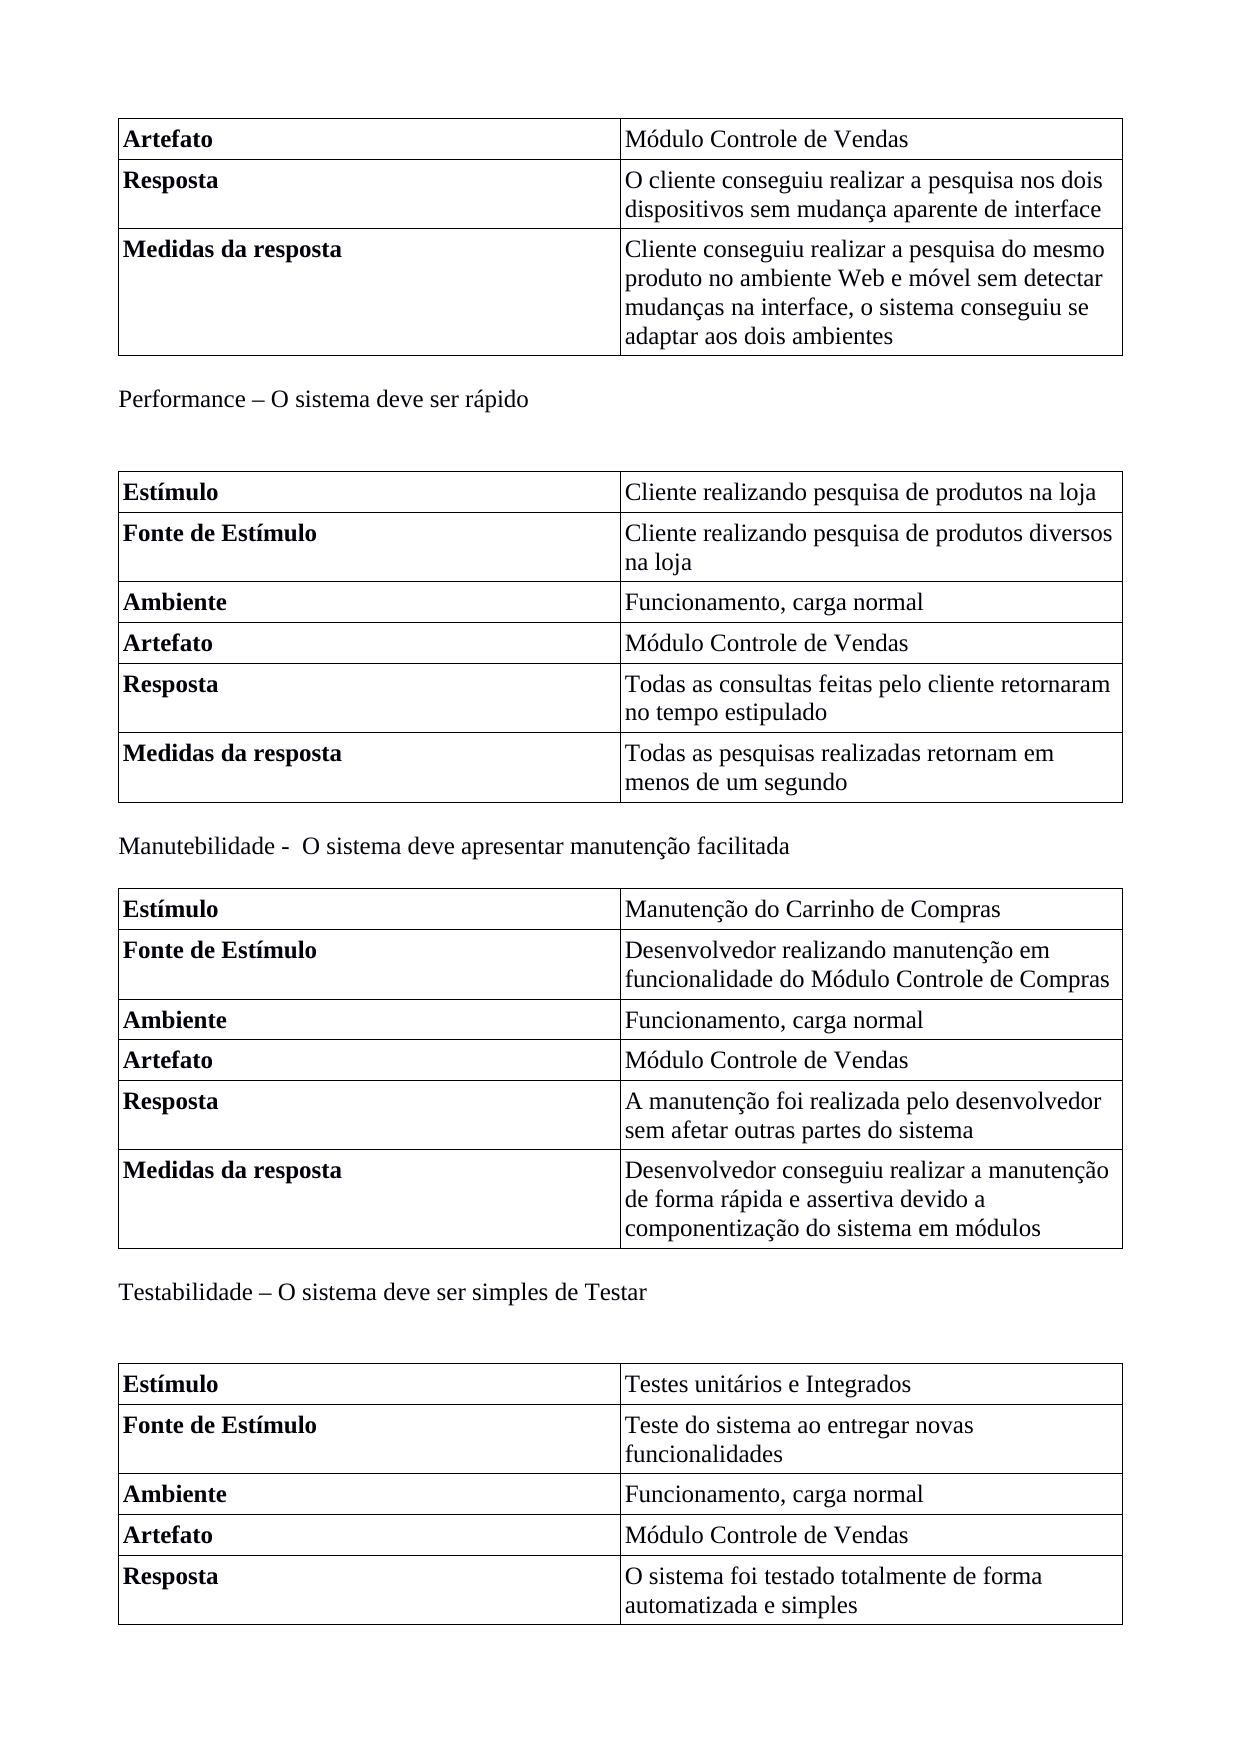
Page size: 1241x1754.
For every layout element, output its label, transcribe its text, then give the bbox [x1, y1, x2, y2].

table_cell Resposta [119, 160, 620, 228]
text Manutebilidade - O sistema deve apresentar manutenção facilitada [118, 831, 1122, 859]
table_cell Artefato [119, 1040, 620, 1080]
table_cell Teste do sistema ao entregar novas funcionalidades [621, 1405, 1122, 1473]
table_cell Módulo Controle de Vendas [621, 119, 1122, 159]
table_cell Medidas da resposta [119, 229, 620, 355]
table_cell Fonte de Estímulo [119, 930, 620, 998]
table_header Manutenção do Carrinho de Compras [621, 889, 1122, 929]
table_cell Ambiente [119, 1000, 620, 1039]
table_cell Resposta [119, 664, 620, 732]
table_cell Todas as pesquisas realizadas retornam em menos de um segundo [621, 733, 1122, 801]
table_cell A manutenção foi realizada pelo desenvolvedor sem afetar outras partes do sistema [621, 1081, 1122, 1149]
table_header Cliente realizando pesquisa de produtos na loja [621, 472, 1122, 512]
table_cell Resposta [119, 1556, 620, 1624]
table_cell Funcionamento, carga normal [621, 1000, 1122, 1039]
table_cell Cliente conseguiu realizar a pesquisa do mesmo produto no ambiente Web e móvel sem detectar mudanças na interface, o sistema conseguiu se adaptar aos dois ambientes [621, 229, 1122, 355]
table_cell Ambiente [119, 582, 620, 622]
table_cell Artefato [119, 623, 620, 662]
table_cell Cliente realizando pesquisa de produtos diversos na loja [621, 513, 1122, 581]
table_cell Módulo Controle de Vendas [621, 1515, 1122, 1555]
table_cell Medidas da resposta [119, 733, 620, 801]
table_cell Todas as consultas feitas pelo cliente retornaram no tempo estipulado [621, 664, 1122, 732]
table_header Estímulo [119, 1364, 620, 1404]
table_cell Fonte de Estímulo [119, 513, 620, 581]
table_cell Artefato [119, 119, 620, 159]
table_cell Funcionamento, carga normal [621, 1474, 1122, 1514]
table_cell O sistema foi testado totalmente de forma automatizada e simples [621, 1556, 1122, 1624]
table_cell O cliente conseguiu realizar a pesquisa nos dois dispositivos sem mudança aparente de interface [621, 160, 1122, 228]
table_header Estímulo [119, 472, 620, 512]
table_header Estímulo [119, 889, 620, 929]
table_cell Módulo Controle de Vendas [621, 623, 1122, 662]
table_cell Resposta [119, 1081, 620, 1149]
table_header Testes unitários e Integrados [621, 1364, 1122, 1404]
table_cell Artefato [119, 1515, 620, 1555]
table_cell Desenvolvedor realizando manutenção em funcionalidade do Módulo Controle de Compras [621, 930, 1122, 998]
table_cell Funcionamento, carga normal [621, 582, 1122, 622]
table_cell Desenvolvedor conseguiu realizar a manutenção de forma rápida e assertiva devido a componentização do sistema em módulos [621, 1150, 1122, 1248]
text Testabilidade – O sistema deve ser simples de Testar [118, 1277, 1122, 1306]
table_cell Ambiente [119, 1474, 620, 1514]
table_cell Medidas da resposta [119, 1150, 620, 1248]
text Performance – O sistema deve ser rápido [118, 384, 1122, 413]
table_cell Fonte de Estímulo [119, 1405, 620, 1473]
table_cell Módulo Controle de Vendas [621, 1040, 1122, 1080]
